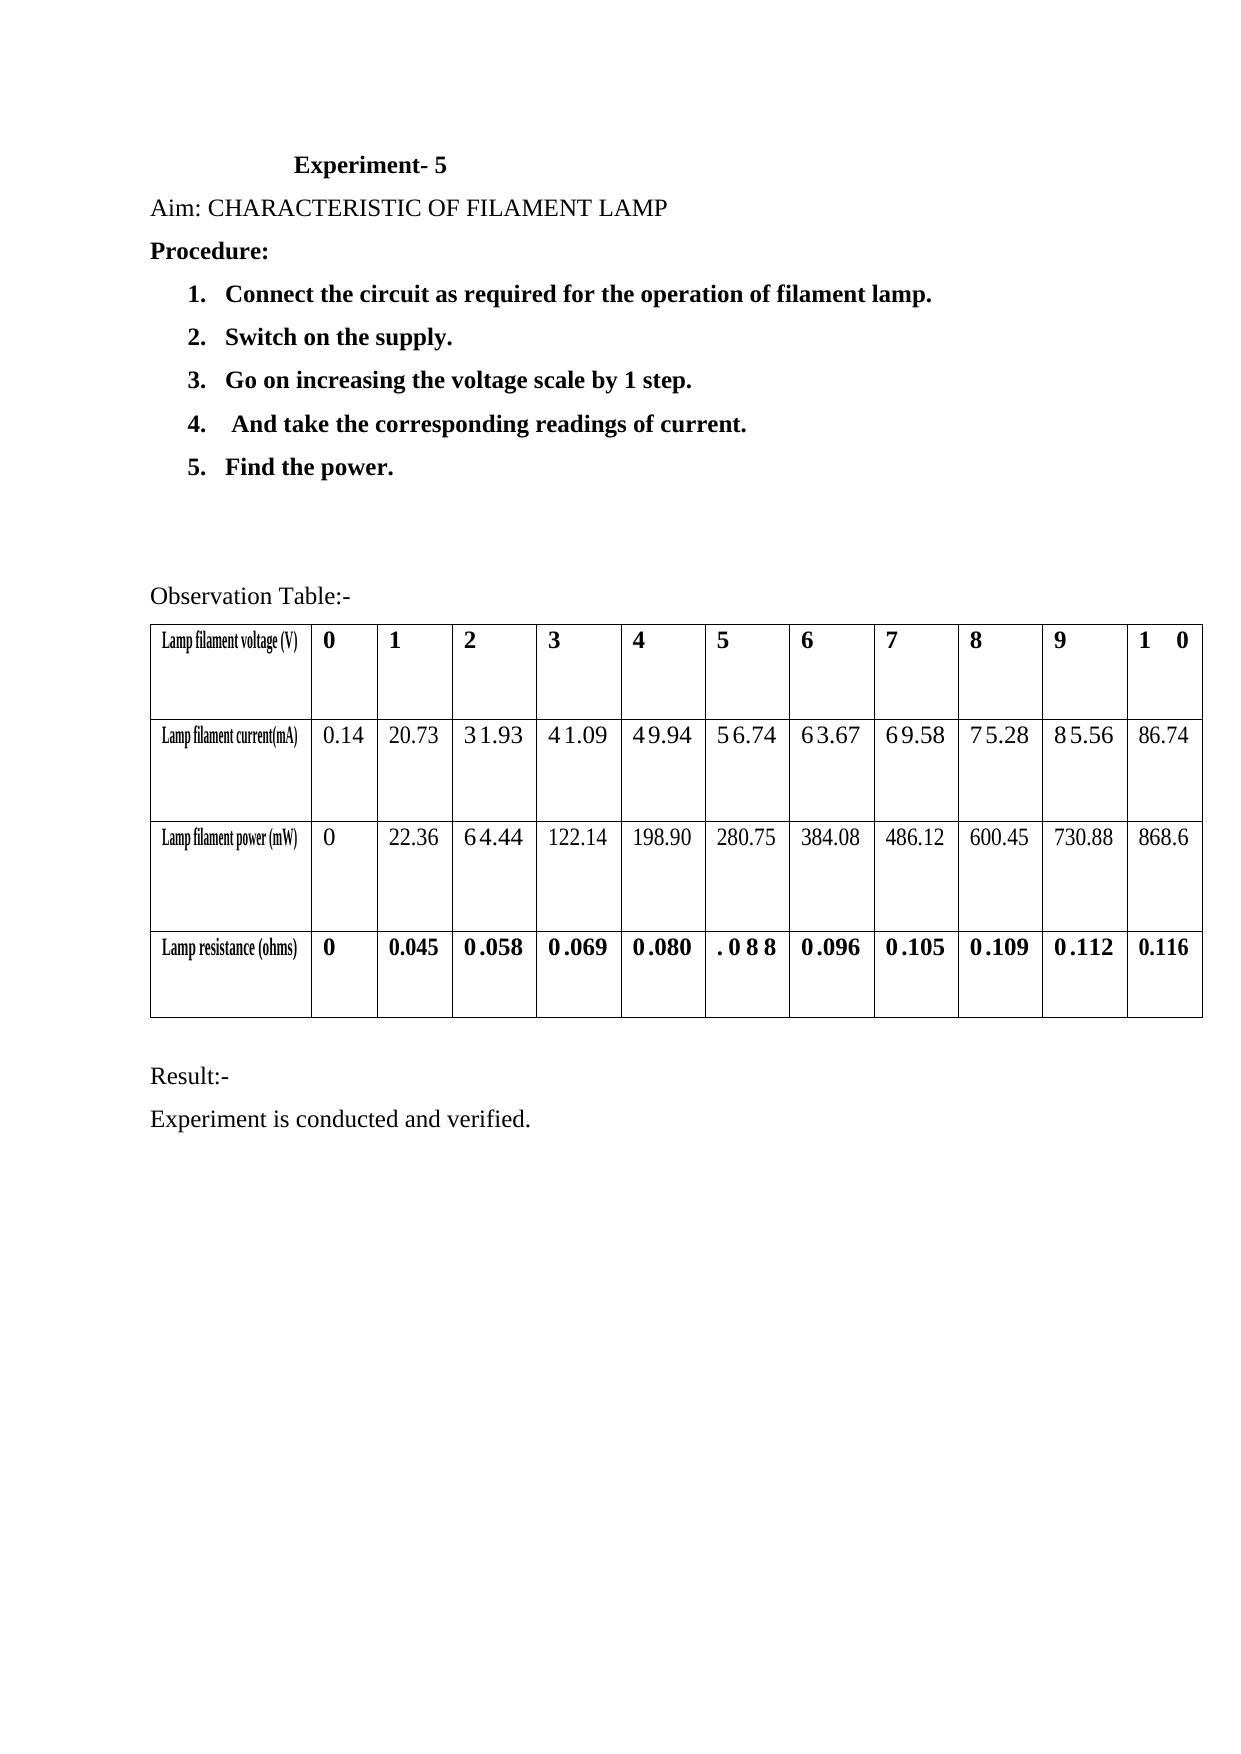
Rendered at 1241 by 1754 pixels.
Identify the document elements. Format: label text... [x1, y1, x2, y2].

table_header 10 [1128, 625, 1202, 719]
table_cell 0.096 [790, 932, 874, 1017]
text Result:- [150, 1061, 1090, 1090]
table_cell 0.069 [537, 932, 621, 1017]
list Connect the circuit as required for the operation of filament lamp. [187, 279, 1090, 308]
table_cell .088 [706, 932, 789, 1017]
table_header 0 [312, 625, 377, 719]
table_cell 41.09 [537, 720, 621, 821]
list Find the power. [187, 452, 1090, 481]
list Switch on the supply. [187, 322, 1090, 351]
table_cell 0.080 [622, 932, 705, 1017]
table_header 9 [1043, 625, 1127, 719]
table_cell 49.94 [622, 720, 705, 821]
table_header 1 [378, 625, 452, 719]
table_cell 198.90 [622, 822, 705, 931]
table_cell 0.112 [1043, 932, 1127, 1017]
table_cell 69.58 [875, 720, 958, 821]
list Go on increasing the voltage scale by 1 step. [187, 366, 1090, 394]
list And take the corresponding readings of current. [187, 409, 1090, 437]
table_cell 486.12 [875, 822, 958, 931]
table_cell Lamp resistance (ohms) [151, 932, 311, 1017]
table_header 5 [706, 625, 789, 719]
table_cell 0 [312, 822, 377, 931]
table_cell 280.75 [706, 822, 789, 931]
text Observation Table:- [150, 581, 1090, 610]
table_cell 0.109 [959, 932, 1042, 1017]
text Experiment is conducted and verified. [150, 1104, 1090, 1133]
table_header 2 [453, 625, 536, 719]
table_cell 0.14 [312, 720, 377, 821]
table_header 7 [875, 625, 958, 719]
text Experiment- 5 [150, 150, 1090, 179]
table_cell 56.74 [706, 720, 789, 821]
table_cell 0.045 [378, 932, 452, 1017]
table_header 3 [537, 625, 621, 719]
table_cell 75.28 [959, 720, 1042, 821]
text Aim: CHARACTERISTIC OF FILAMENT LAMP [150, 193, 1090, 222]
text Procedure: [150, 236, 1090, 265]
table_cell 0 [312, 932, 377, 1017]
table_header 6 [790, 625, 874, 719]
table_header 4 [622, 625, 705, 719]
table_cell 22.36 [378, 822, 452, 931]
table_cell 31.93 [453, 720, 536, 821]
table_cell 384.08 [790, 822, 874, 931]
table_header Lamp filament voltage (V) [151, 625, 311, 719]
table_cell 86.74 [1128, 720, 1202, 821]
table_header 8 [959, 625, 1042, 719]
table_cell 0.058 [453, 932, 536, 1017]
table_cell 600.45 [959, 822, 1042, 931]
table_cell 64.44 [453, 822, 536, 931]
table_cell 20.73 [378, 720, 452, 821]
table_cell 730.88 [1043, 822, 1127, 931]
table_cell Lamp filament current(mA) [151, 720, 311, 821]
table_cell 85.56 [1043, 720, 1127, 821]
table_cell Lamp filament power (mW) [151, 822, 311, 931]
table_cell 122.14 [537, 822, 621, 931]
table_cell 63.67 [790, 720, 874, 821]
table_cell 868.6 [1128, 822, 1202, 931]
table_cell 0.105 [875, 932, 958, 1017]
table_cell 0.116 [1128, 932, 1202, 1017]
